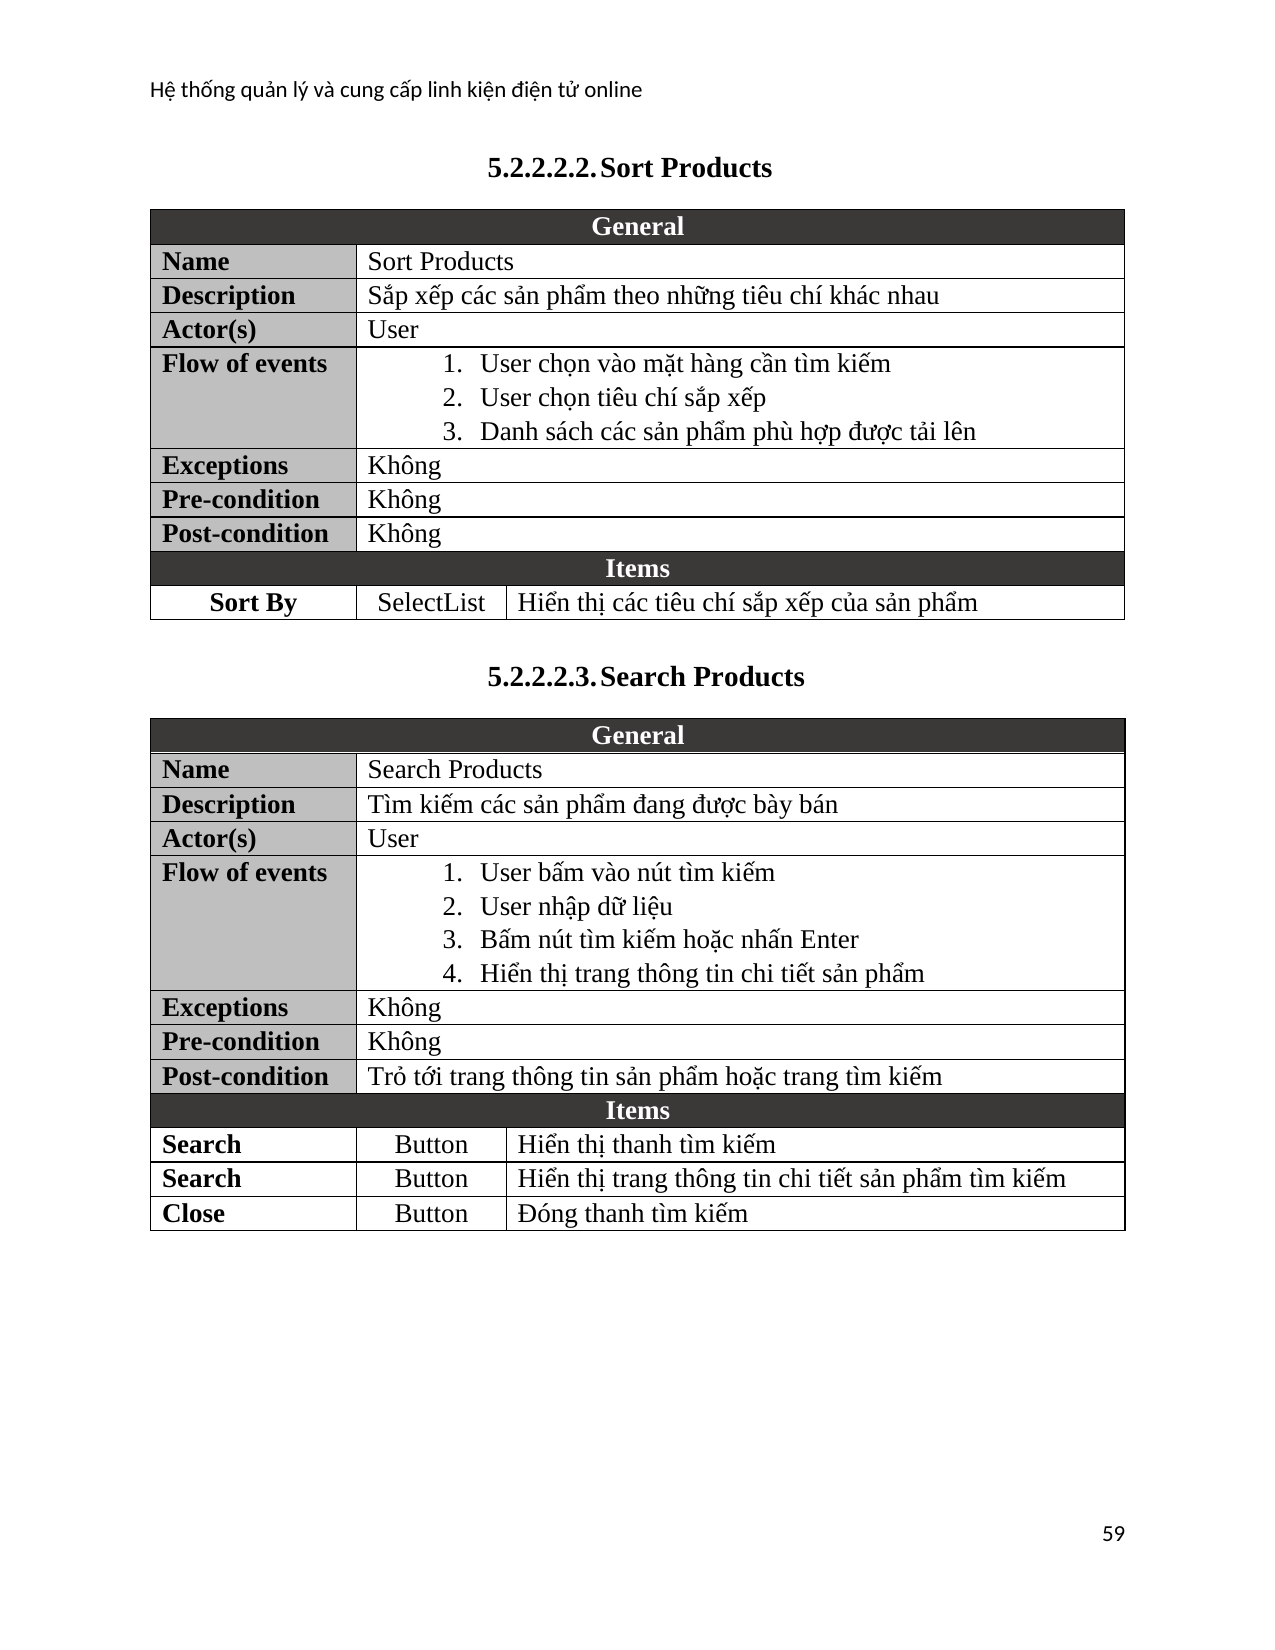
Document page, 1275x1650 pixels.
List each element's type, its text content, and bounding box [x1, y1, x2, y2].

table_cell Hiển thị trang thông tin chi tiết sản phẩm tìm kiếm [507, 1163, 1124, 1196]
table_cell Sắp xếp các sản phẩm theo những tiêu chí khác nhau [357, 279, 1124, 312]
table_cell Button [357, 1163, 506, 1196]
table_cell Flow of events [151, 856, 356, 990]
table_cell Đóng thanh tìm kiếm [507, 1197, 1124, 1230]
table_cell Không [357, 483, 1124, 516]
table_cell Name [151, 754, 356, 787]
table_cell Pre-condition [151, 1025, 356, 1059]
table_header General [151, 719, 1124, 752]
table_cell User [357, 822, 1124, 855]
table_cell Button [357, 1197, 506, 1230]
table_cell User bấm vào nút tìm kiếm User nhập dữ liệu Bấm nút tìm kiếm hoặc nhấn Enter Hiển thị trang thông tin chi tiết sản phẩm [357, 856, 1124, 990]
list Sort Products [487, 150, 1125, 183]
table_cell Không [357, 449, 1124, 482]
table_cell Search Products [357, 754, 1124, 787]
table_cell Exceptions [151, 449, 356, 482]
table_cell Sort Products [357, 245, 1124, 278]
list Search Products [487, 659, 1125, 692]
table_cell Items [151, 552, 1124, 585]
table_cell Search [151, 1128, 356, 1161]
table_cell Không [357, 1025, 1124, 1059]
table_cell Hiển thị các tiêu chí sắp xếp của sản phẩm [507, 586, 1124, 619]
table_cell Close [151, 1197, 356, 1230]
table_cell Button [357, 1128, 506, 1161]
table_header General [151, 210, 1124, 244]
table_cell Trỏ tới trang thông tin sản phẩm hoặc trang tìm kiếm [357, 1060, 1124, 1093]
table_cell Search [151, 1163, 356, 1196]
table_cell User chọn vào mặt hàng cần tìm kiếm User chọn tiêu chí sắp xếp Danh sách các sản phẩm phù hợp được tải lên [357, 348, 1124, 448]
table_cell Không [357, 518, 1124, 551]
table_cell User [357, 313, 1124, 346]
table_cell Name [151, 245, 356, 278]
table_cell Post-condition [151, 1060, 356, 1093]
table_cell Description [151, 788, 356, 821]
table_cell Sort By [151, 586, 356, 619]
table_cell Không [357, 991, 1124, 1024]
table_cell Flow of events [151, 348, 356, 448]
table_cell Tìm kiếm các sản phẩm đang được bày bán [357, 788, 1124, 821]
table_cell Hiển thị thanh tìm kiếm [507, 1128, 1124, 1161]
table_cell Actor(s) [151, 822, 356, 855]
table_cell Exceptions [151, 991, 356, 1024]
table_cell Actor(s) [151, 313, 356, 346]
table_cell Items [151, 1094, 1124, 1127]
table_cell Post-condition [151, 518, 356, 551]
table_cell SelectList [357, 586, 506, 619]
table_cell Pre-condition [151, 483, 356, 516]
table_cell Description [151, 279, 356, 312]
